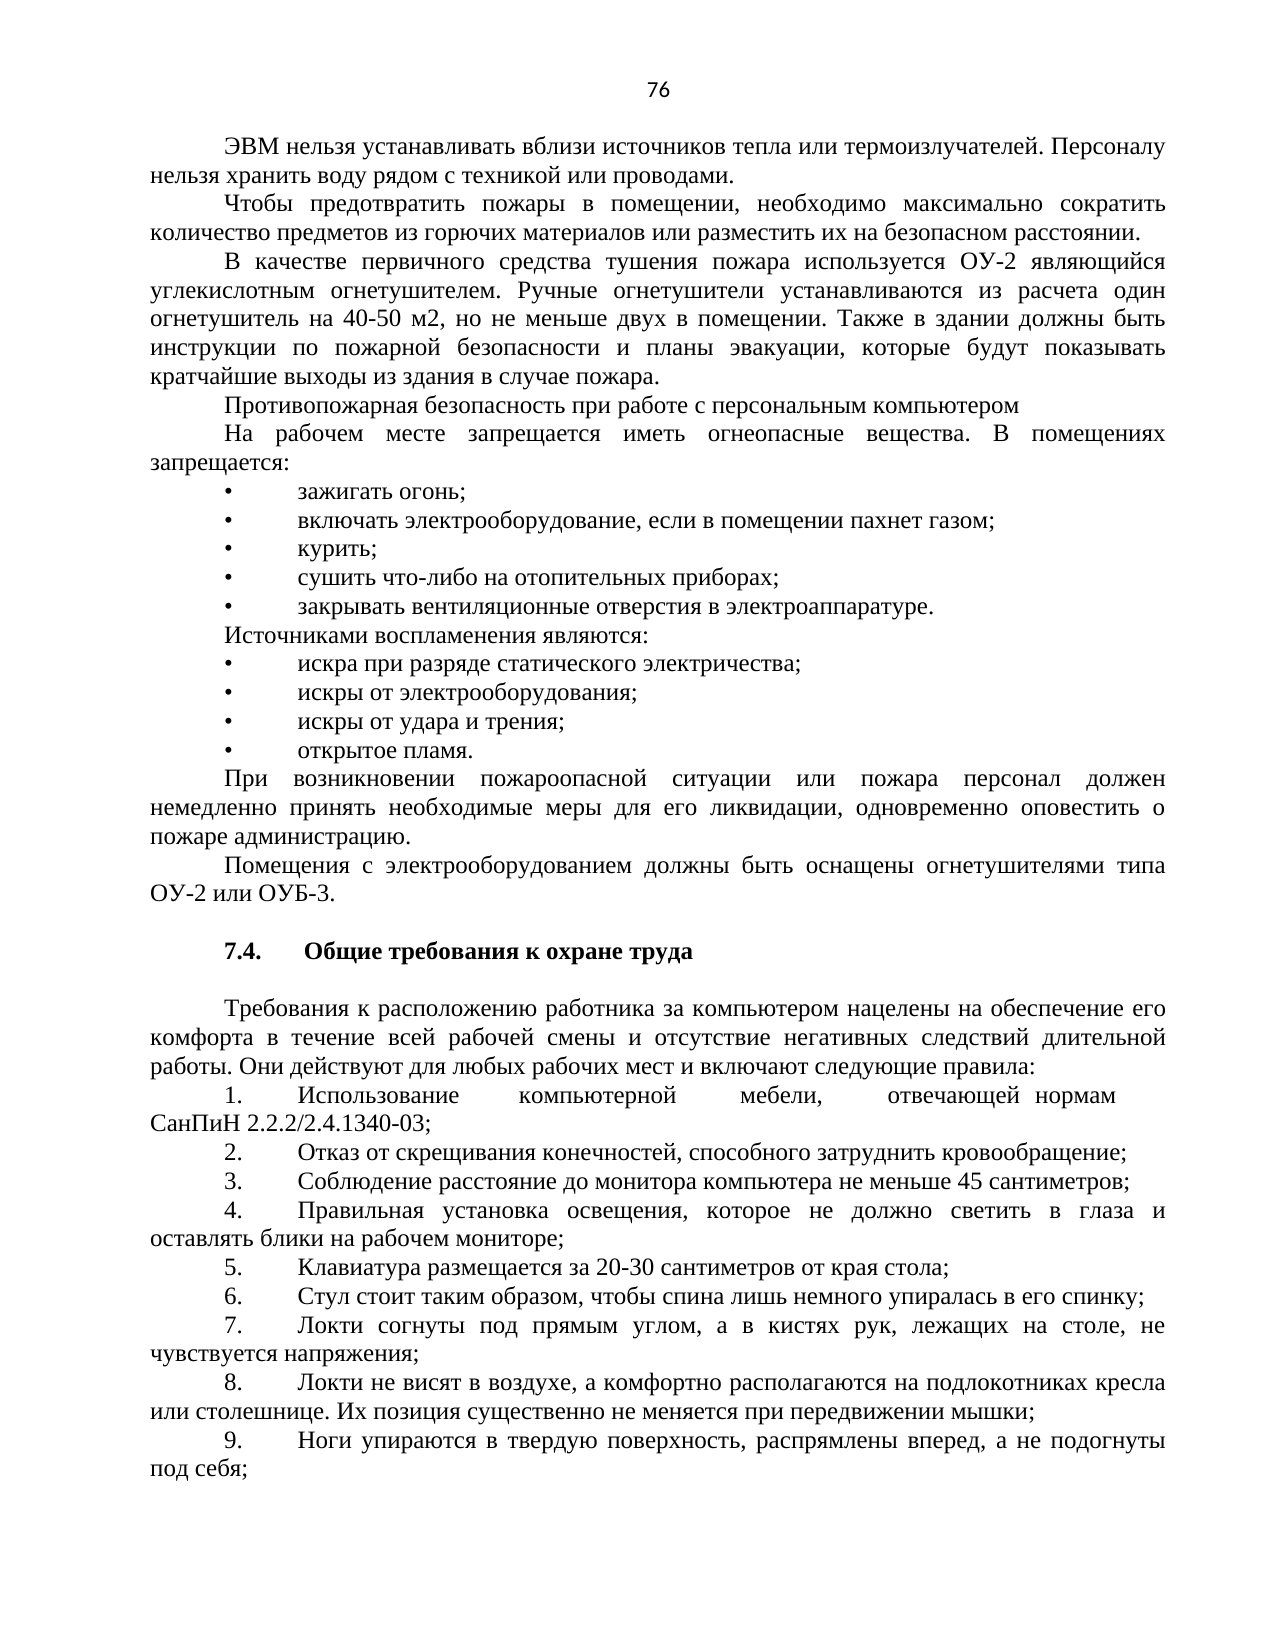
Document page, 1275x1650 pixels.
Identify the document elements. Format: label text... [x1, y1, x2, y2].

text • курить; [150, 533, 1167, 562]
text • включать электрооборудование, если в помещении пахнет газом; [150, 505, 1167, 533]
list Ноги упираются в твердую поверхность, распрямлены вперед, а не подогнуты под себя; [150, 1425, 1167, 1482]
text • искры от удара и трения; [150, 706, 1167, 735]
text • искры от электрооборудования; [150, 677, 1167, 706]
list Правильная установка освещения, которое не должно светить в глаза и оставлять блики на рабочем мониторе; [150, 1195, 1167, 1252]
text • закрывать вентиляционные отверстия в электроаппаратуре. [150, 591, 1167, 620]
text На рабочем месте запрещается иметь огнеопасные вещества. В помещениях запрещается: [150, 418, 1167, 476]
list Локти согнуты под прямым углом, а в кистях рук, лежащих на столе, не чувствуется напряжения; [150, 1310, 1167, 1367]
list Использование компьютерной мебели, отвечающей нормам СанПиН 2.2.2/2.4.1340-03; [150, 1080, 1167, 1137]
list Клавиатура размещается за 20-30 сантиметров от края стола; [150, 1252, 1167, 1281]
text Противопожарная безопасность при работе с персональным компьютером [150, 390, 1167, 418]
text В качестве первичного средства тушения пожара используется ОУ-2 являющийся углекислотным огнетушителем. Ручные огнетушители устанавливаются из расчета один огнетушитель на 40-50 м2, но не меньше двух в помещении. Также в здании должны быть инструкции по пожарной безопасности и планы эвакуации, которые будут показывать кратчайшие выходы из здания в случае пожара. [150, 246, 1167, 390]
text • сушить что-либо на отопительных приборах; [150, 562, 1167, 591]
list Соблюдение расстояние до монитора компьютера не меньше 45 сантиметров; [150, 1166, 1167, 1195]
text 7.4. Общие требования к охране труда [150, 936, 1167, 965]
text • зажигать огонь; [150, 476, 1167, 505]
text • открытое пламя. [150, 735, 1167, 763]
text Источниками воспламенения являются: [150, 620, 1167, 648]
list Стул стоит таким образом, чтобы спина лишь немного упиралась в его спинку; [150, 1281, 1167, 1310]
text Чтобы предотвратить пожары в помещении, необходимо максимально сократить количество предметов из горючих материалов или разместить их на безопасном расстоянии. [150, 188, 1167, 246]
text При возникновении пожароопасной ситуации или пожара персонал должен немедленно принять необходимые меры для его ликвидации, одновременно оповестить о пожаре администрацию. [150, 763, 1167, 850]
text • искра при разряде статического электричества; [150, 648, 1167, 677]
list Отказ от скрещивания конечностей, способного затруднить кровообращение; [150, 1137, 1167, 1166]
list Локти не висят в воздухе, а комфортно располагаются на подлокотниках кресла или столешнице. Их позиция существенно не меняется при передвижении мышки; [150, 1367, 1167, 1425]
text Требования к расположению работника за компьютером нацелены на обеспечение его комфорта в течение всей рабочей смены и отсутствие негативных следствий длительной работы. Они действуют для любых рабочих мест и включают следующие правила: [150, 993, 1167, 1080]
text ЭВМ нельзя устанавливать вблизи источников тепла или термоизлучателей. Персоналу нельзя хранить воду рядом с техникой или проводами. [150, 131, 1167, 188]
text Помещения с электрооборудованием должны быть оснащены огнетушителями типа ОУ-2 или ОУБ-3. [150, 850, 1167, 907]
